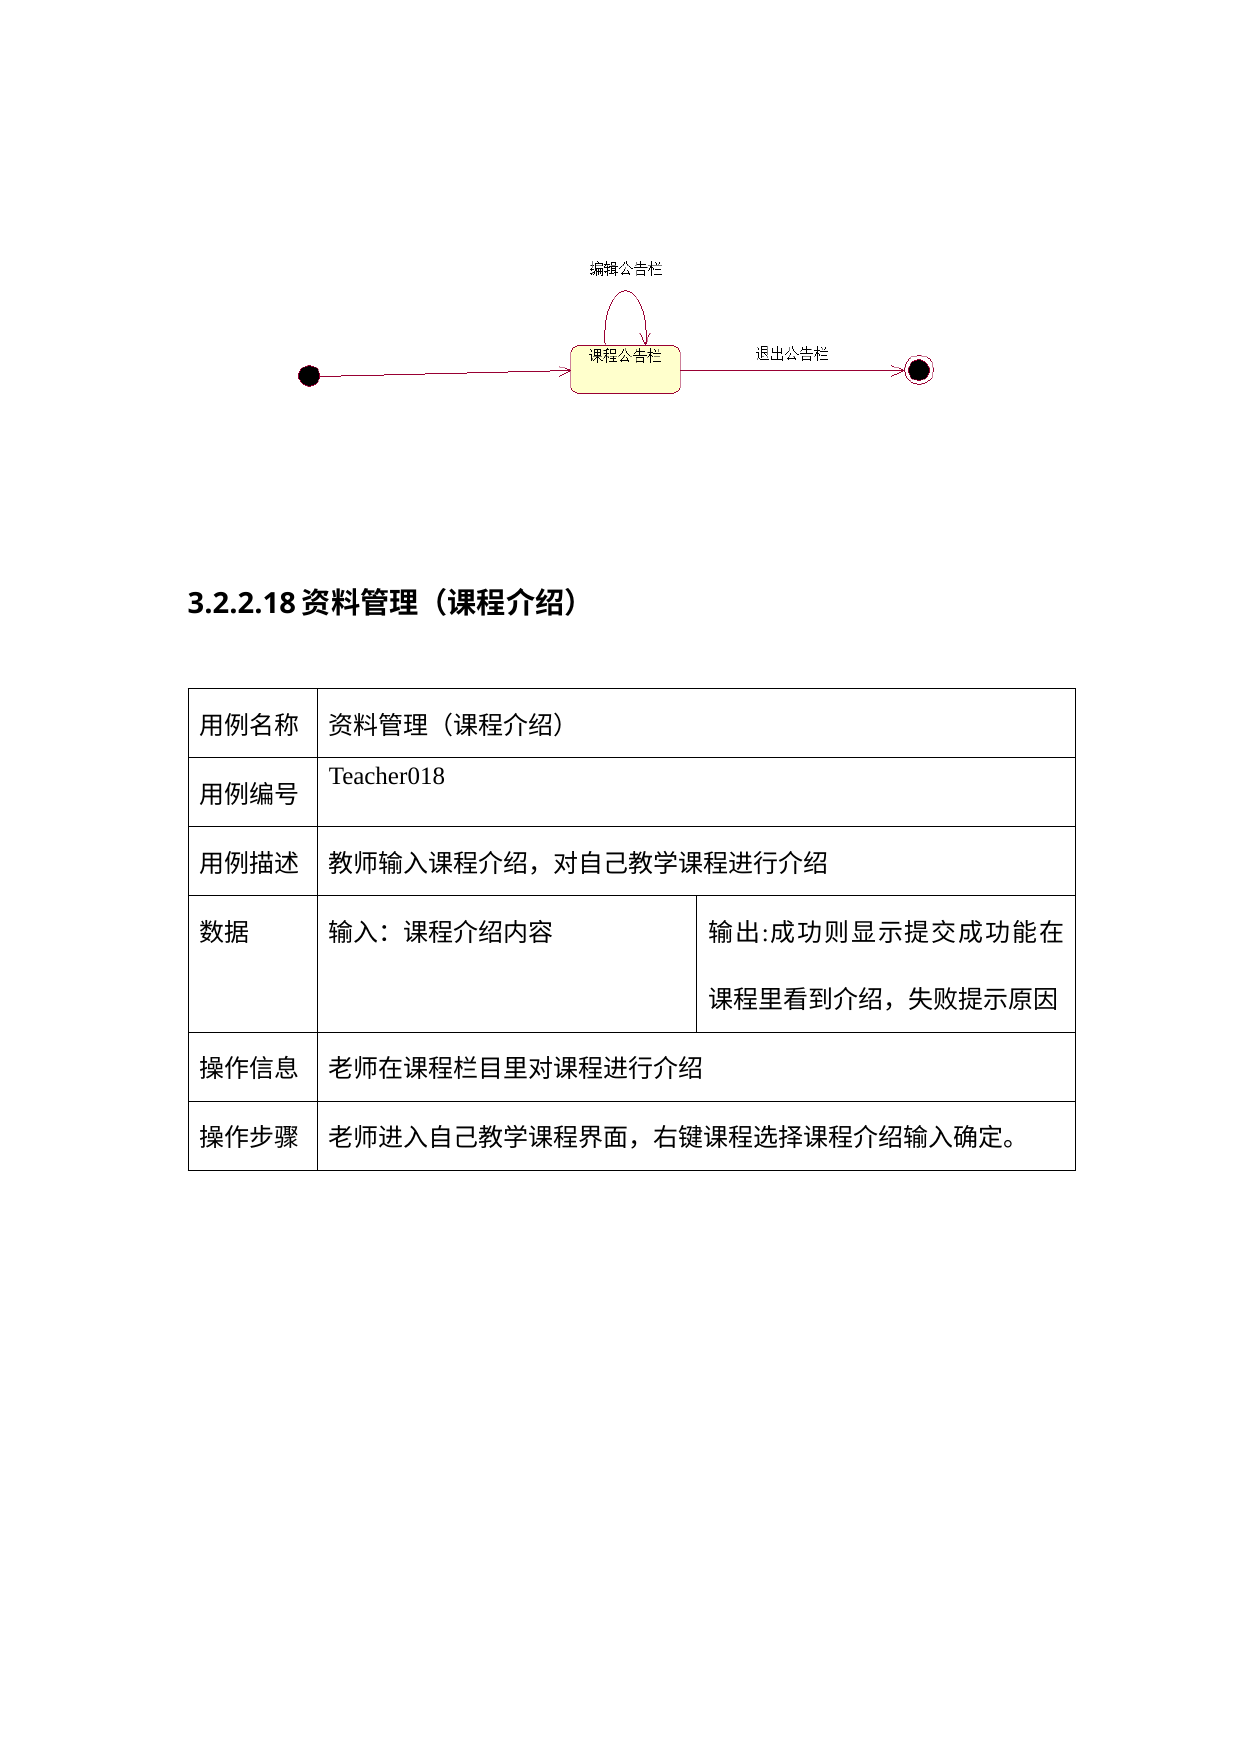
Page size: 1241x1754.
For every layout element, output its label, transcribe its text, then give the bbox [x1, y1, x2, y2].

subtitle 3.2.2.18资料管理（课程介绍） [187, 567, 1053, 634]
table_cell 老师在课程栏目里对课程进行介绍 [318, 1033, 1075, 1101]
table_header 用例名称 [189, 689, 317, 757]
table_cell 教师输入课程介绍，对自己教学课程进行介绍 [318, 827, 1075, 895]
table_cell 操作信息 [189, 1033, 317, 1101]
table_header 资料管理（课程介绍） [318, 689, 1075, 757]
table_cell Teacher018 [318, 758, 1075, 826]
table_cell 数据 [189, 896, 317, 1032]
table_cell 老师进入自己教学课程界面，右键课程选择课程介绍输入确定。 [318, 1102, 1075, 1170]
picture [187, 197, 1053, 527]
table_cell 输出:成功则显示提交成功能在课程里看到介绍，失败提示原因 [697, 896, 1075, 1032]
table_cell 操作步骤 [189, 1102, 317, 1170]
table_cell 用例描述 [189, 827, 317, 895]
table_cell 用例编号 [189, 758, 317, 826]
table_cell 输入：课程介绍内容 [318, 896, 696, 1032]
